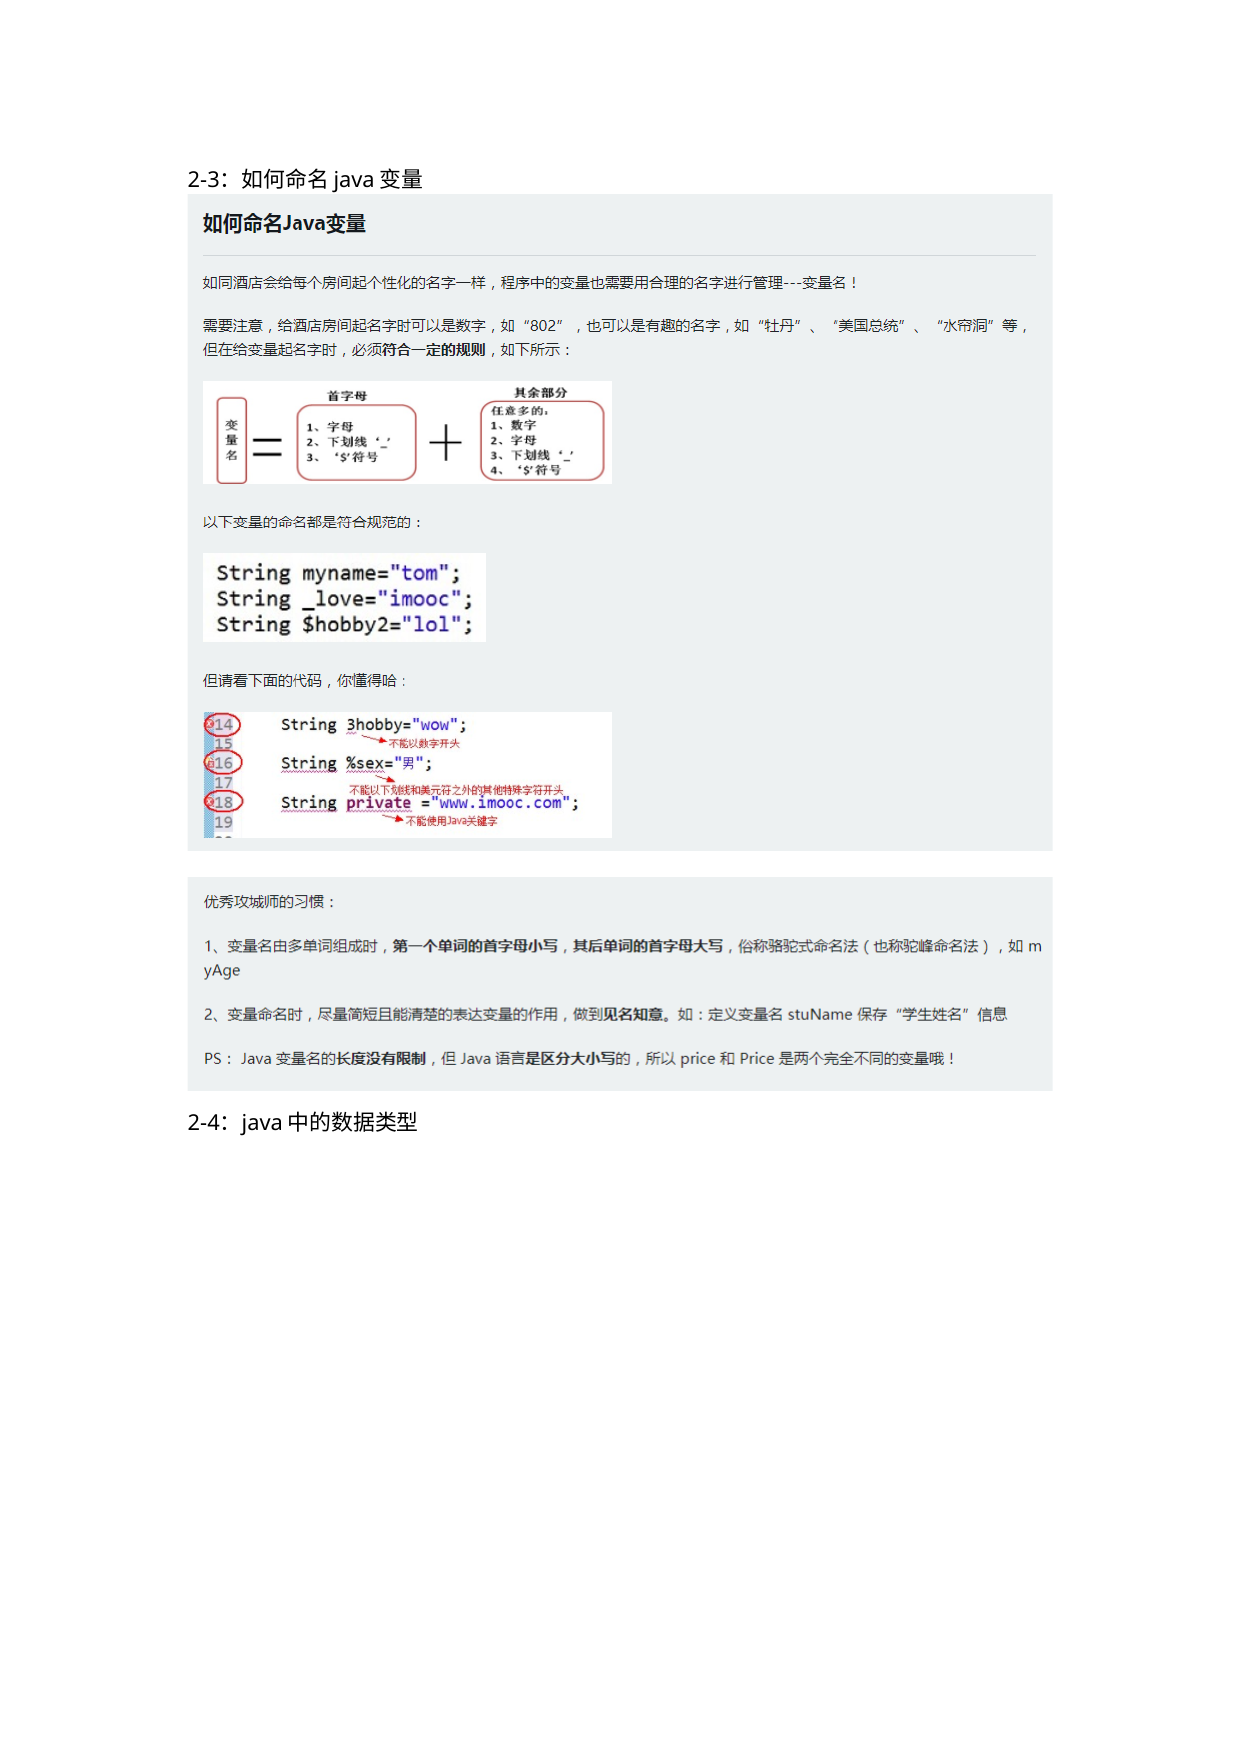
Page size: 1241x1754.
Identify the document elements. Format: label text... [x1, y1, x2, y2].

picture [187, 877, 1053, 1091]
text 2-4：java中的数据类型 [187, 1104, 1053, 1137]
text 2-3：如何命名java变量 [187, 162, 1053, 194]
picture [187, 194, 1053, 851]
